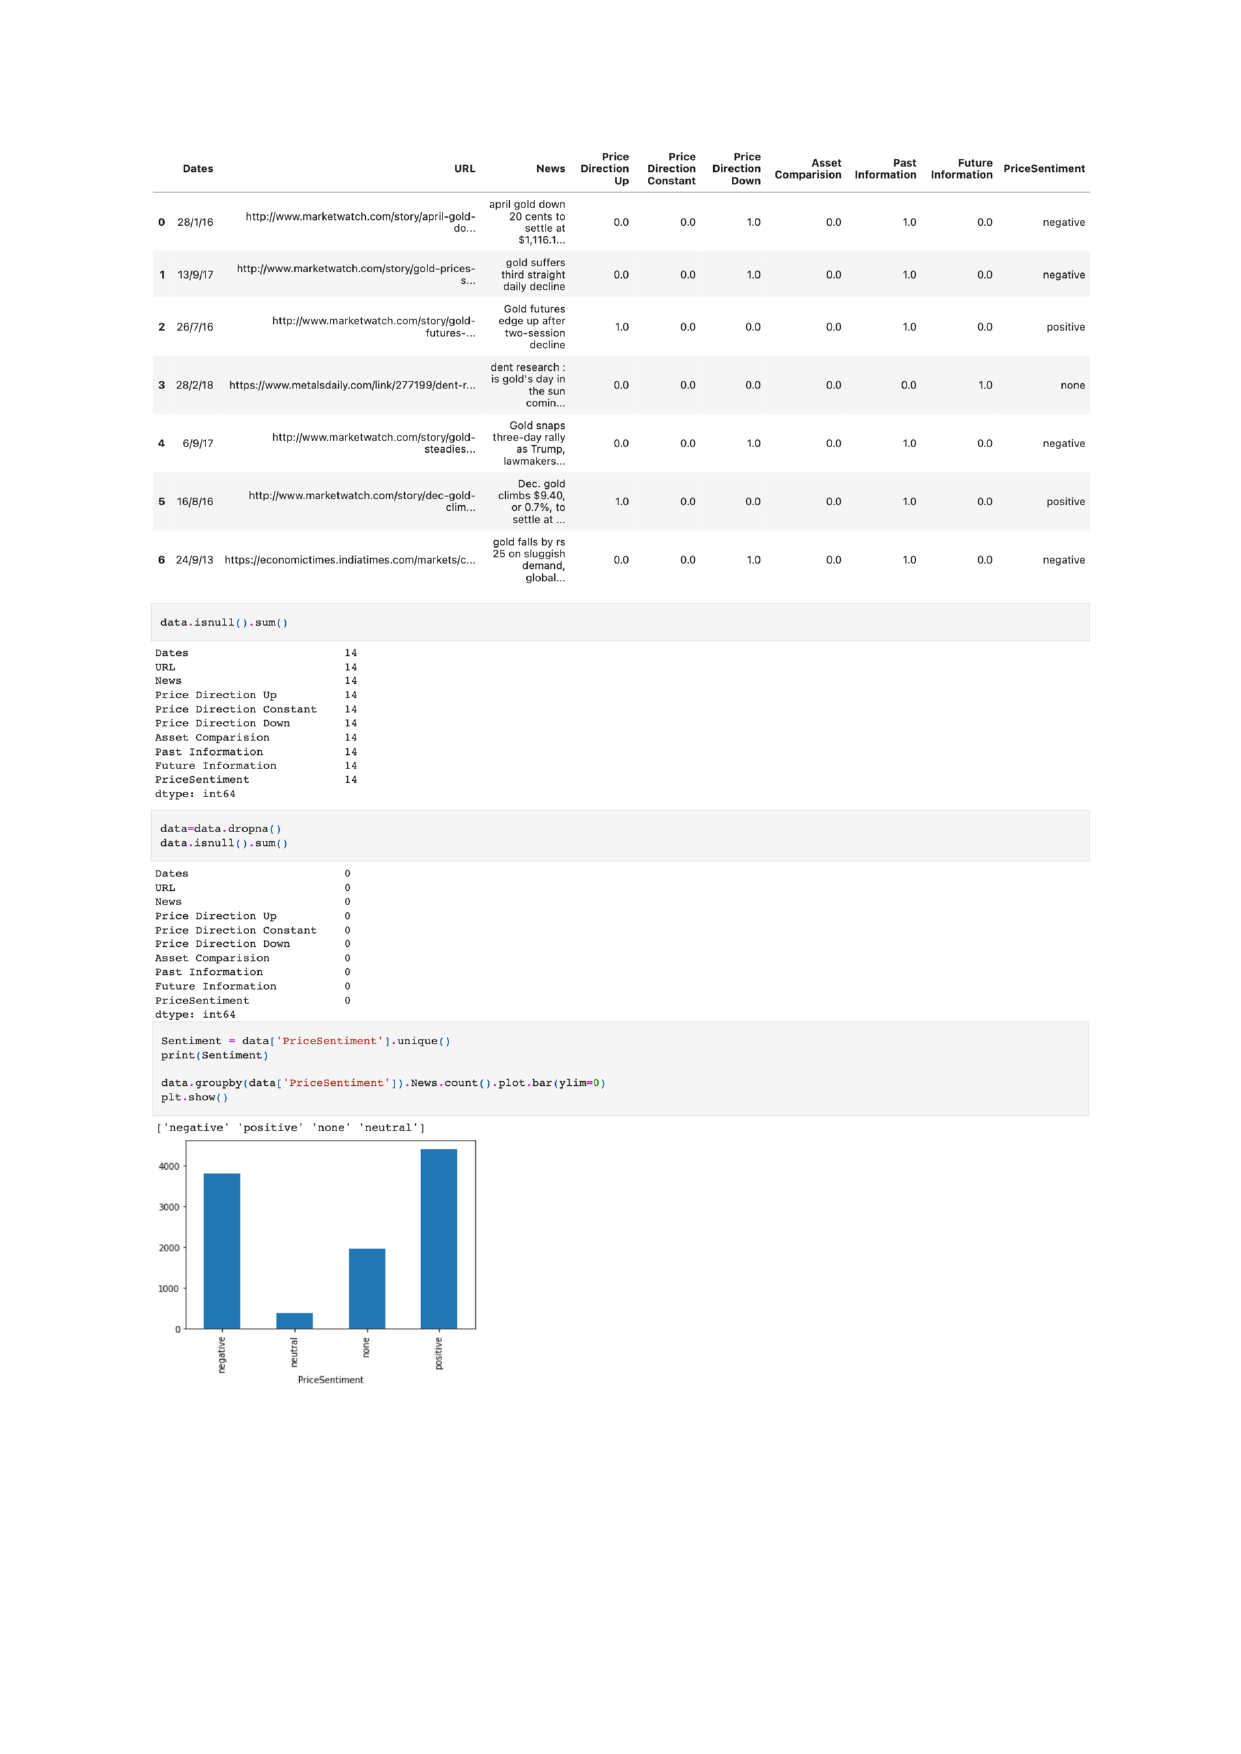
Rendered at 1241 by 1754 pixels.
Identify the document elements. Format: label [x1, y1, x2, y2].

picture [150, 150, 1091, 1391]
